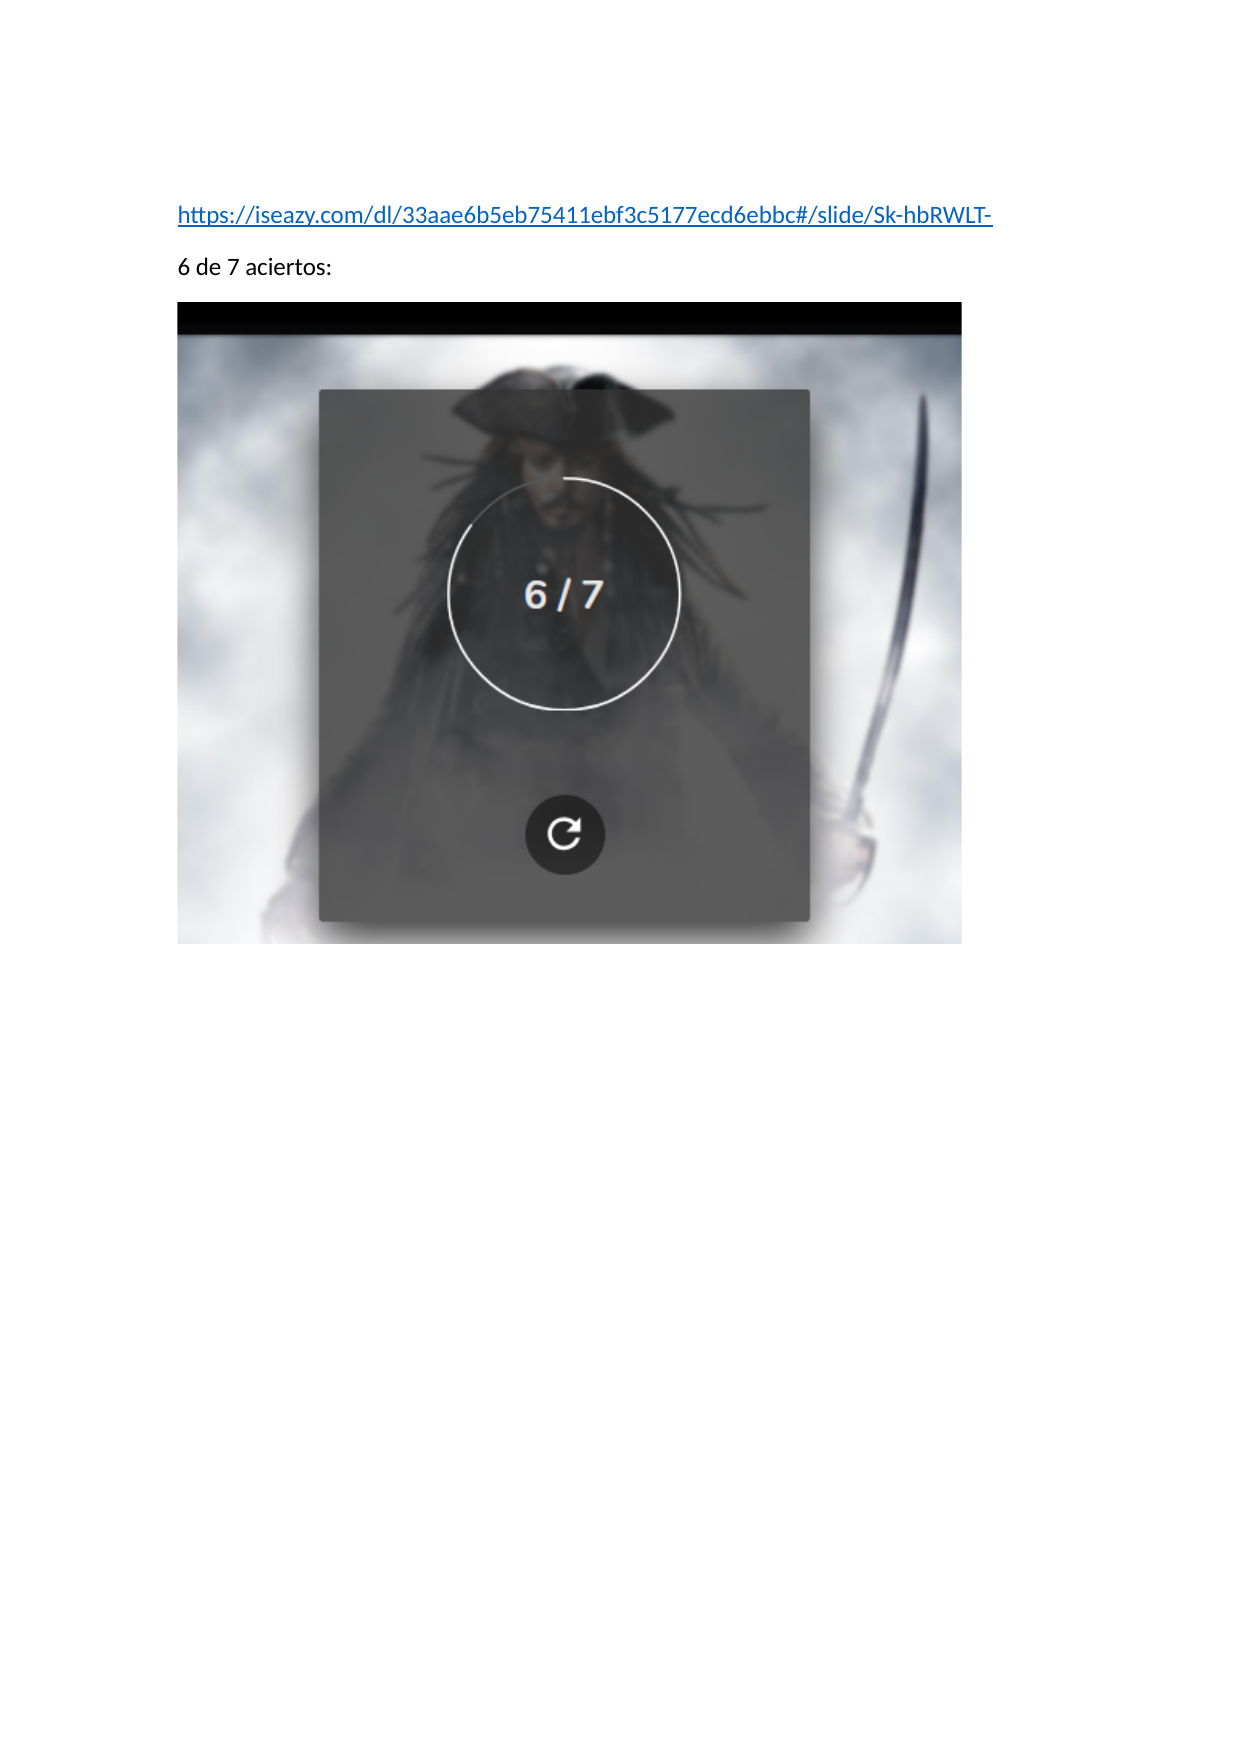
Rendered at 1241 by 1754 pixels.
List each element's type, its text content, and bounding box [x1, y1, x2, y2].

picture [177, 302, 962, 944]
text https://iseazy.com/dl/33aae6b5eb75411ebf3c5177ecd6ebbc#/slide/Sk-hbRWLT- [177, 199, 1063, 230]
text 6 de 7 aciertos: [177, 251, 1063, 281]
